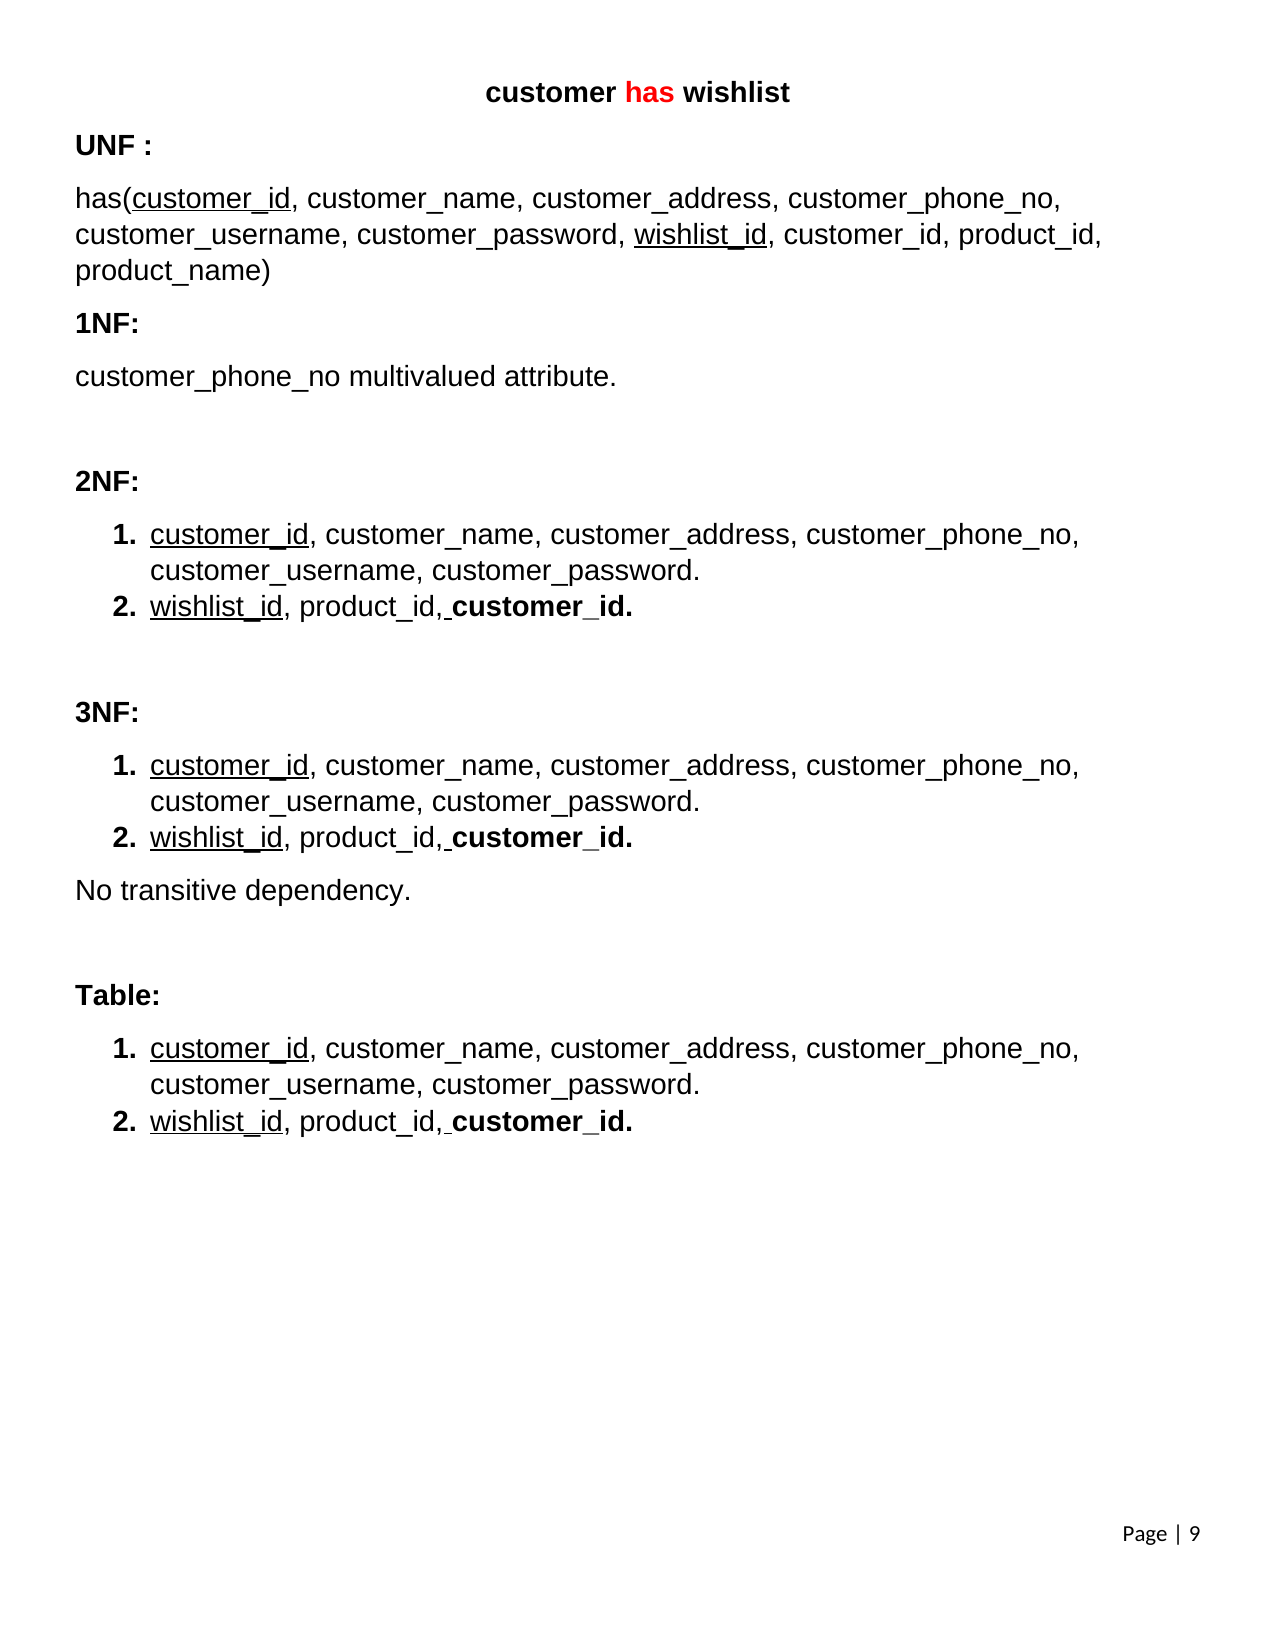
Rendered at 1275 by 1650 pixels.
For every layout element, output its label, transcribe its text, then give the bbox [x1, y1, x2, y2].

text Table: [75, 978, 1200, 1012]
list customer_id, customer_name, customer_address, customer_phone_no, customer_username, customer_password. [112, 517, 1200, 587]
list customer_id, customer_name, customer_address, customer_phone_no, customer_username, customer_password. [112, 748, 1200, 817]
list wishlist_id, product_id, customer_id. [112, 1103, 1200, 1137]
text No transitive dependency. [75, 873, 1200, 906]
list wishlist_id, product_id, customer_id. [112, 589, 1200, 623]
list customer_id, customer_name, customer_address, customer_phone_no, customer_username, customer_password. [112, 1031, 1200, 1101]
text customer has wishlist [75, 75, 1200, 108]
text UNF : [75, 128, 1200, 161]
list wishlist_id, product_id, customer_id. [112, 820, 1200, 853]
text 2NF: [75, 464, 1200, 498]
text 3NF: [75, 695, 1200, 728]
text customer_phone_no multivalued attribute. [75, 358, 1200, 392]
text 1NF: [75, 306, 1200, 339]
text has(customer_id, customer_name, customer_address, customer_phone_no, customer_username, customer_password, wishlist_id, customer_id, product_id, product_name) [75, 181, 1200, 286]
